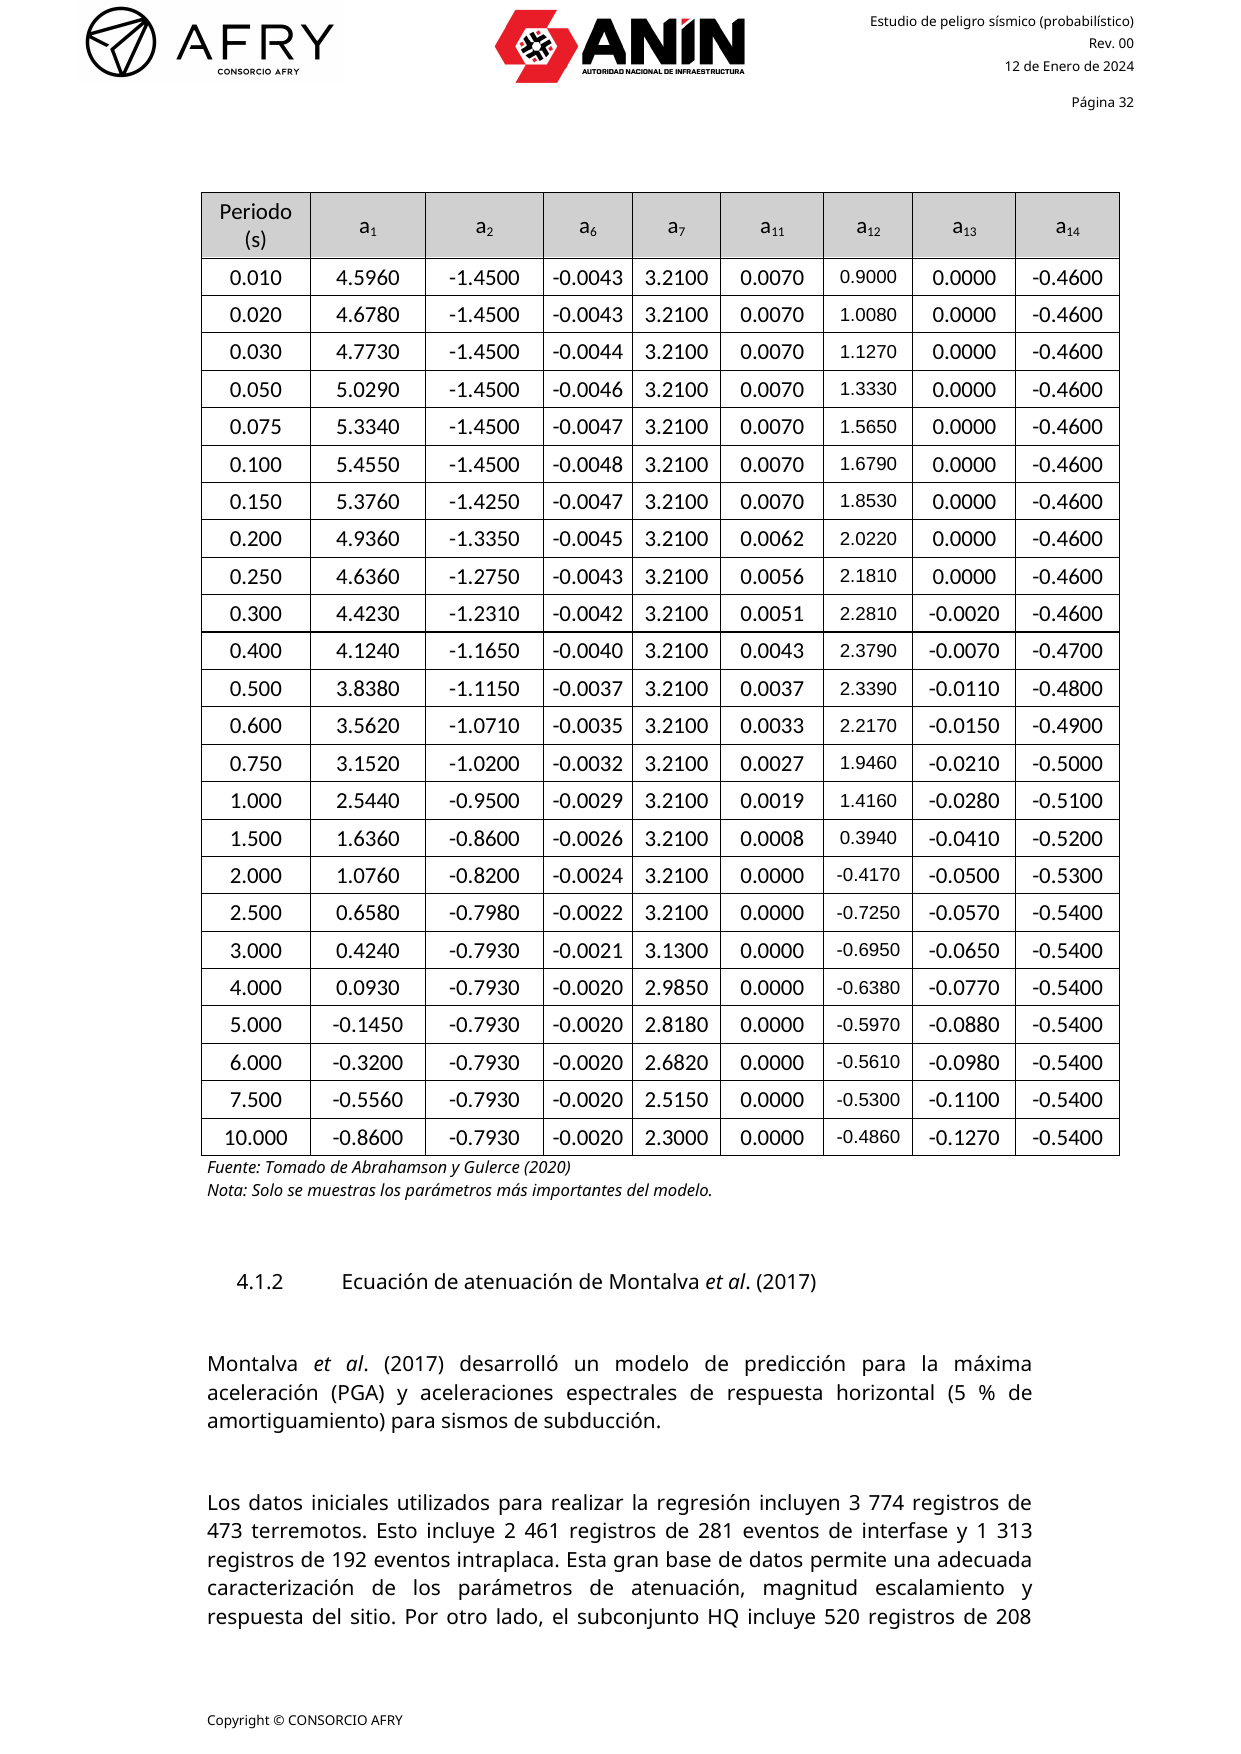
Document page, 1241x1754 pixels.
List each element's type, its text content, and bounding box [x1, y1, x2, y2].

table_cell -0.0048 [544, 446, 632, 482]
table_cell -0.0070 [913, 633, 1015, 669]
table_cell 4.5960 [311, 259, 425, 295]
table_cell -0.0043 [544, 296, 632, 332]
table_cell 4.7730 [311, 333, 425, 370]
table_cell -0.0020 [544, 1006, 632, 1043]
table_cell 0.0070 [721, 408, 823, 444]
table_cell -0.0032 [544, 745, 632, 781]
table_cell 4.4230 [311, 595, 425, 631]
table_cell -0.5400 [1016, 969, 1119, 1005]
table_cell 0.0000 [913, 483, 1015, 519]
table_cell -0.0880 [913, 1006, 1015, 1043]
table_cell 10.000 [202, 1119, 310, 1155]
text Nota: Solo se muestras los parámetros más importantes del modelo. [207, 1179, 1033, 1201]
table_cell 2.5150 [633, 1081, 720, 1118]
table_cell 2.2810 [824, 595, 912, 631]
table_cell -0.0500 [913, 857, 1015, 893]
table_cell -0.5970 [824, 1006, 912, 1043]
table_cell -1.2310 [426, 595, 543, 631]
table_cell 0.3940 [824, 820, 912, 856]
table_cell -1.4500 [426, 371, 543, 407]
table_cell 0.0000 [721, 932, 823, 968]
table_cell -0.7930 [426, 1119, 543, 1155]
table_cell -0.9500 [426, 782, 543, 818]
table_cell 0.0070 [721, 333, 823, 370]
table_cell 3.5620 [311, 707, 425, 744]
table_cell 0.0033 [721, 707, 823, 744]
table_cell 3.2100 [633, 633, 720, 669]
table_cell 0.0000 [721, 1119, 823, 1155]
table_cell -1.4500 [426, 446, 543, 482]
table_cell -0.6950 [824, 932, 912, 968]
table_header a11 [721, 193, 823, 257]
table_cell 4.000 [202, 969, 310, 1005]
table_cell 0.400 [202, 633, 310, 669]
table_cell -0.7930 [426, 1006, 543, 1043]
table_cell 3.2100 [633, 670, 720, 706]
table_cell 3.2100 [633, 520, 720, 557]
table_cell 0.075 [202, 408, 310, 444]
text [207, 1488, 1033, 1630]
table_cell 2.2170 [824, 707, 912, 744]
table_cell 0.0070 [721, 371, 823, 407]
table_cell 3.2100 [633, 857, 720, 893]
table_cell 0.0051 [721, 595, 823, 631]
table_cell -0.4600 [1016, 371, 1119, 407]
table_cell -0.3200 [311, 1044, 425, 1080]
table_cell 1.9460 [824, 745, 912, 781]
table_cell 0.0008 [721, 820, 823, 856]
table_cell -1.0200 [426, 745, 543, 781]
table_cell -1.4500 [426, 296, 543, 332]
table_cell 1.6790 [824, 446, 912, 482]
table_cell -1.3350 [426, 520, 543, 557]
table_cell -0.4800 [1016, 670, 1119, 706]
table_cell -0.5400 [1016, 1119, 1119, 1155]
table_cell 0.0000 [913, 333, 1015, 370]
table_cell 0.0000 [913, 520, 1015, 557]
table_cell -1.4500 [426, 408, 543, 444]
table_cell 3.2100 [633, 894, 720, 931]
table_cell -0.8600 [426, 820, 543, 856]
table_cell -0.0047 [544, 483, 632, 519]
table_cell -0.5100 [1016, 782, 1119, 818]
table_cell -0.7980 [426, 894, 543, 931]
table_cell 0.200 [202, 520, 310, 557]
table_cell 0.500 [202, 670, 310, 706]
table_cell 0.0019 [721, 782, 823, 818]
table_cell -0.5400 [1016, 1081, 1119, 1118]
table_cell -0.0024 [544, 857, 632, 893]
table_cell 1.000 [202, 782, 310, 818]
table_cell -0.1270 [913, 1119, 1015, 1155]
table_cell -0.0037 [544, 670, 632, 706]
table_cell 0.750 [202, 745, 310, 781]
table_cell -0.0650 [913, 932, 1015, 968]
table_cell 4.1240 [311, 633, 425, 669]
table_cell 0.9000 [824, 259, 912, 295]
table_cell -0.4860 [824, 1119, 912, 1155]
table_cell -0.5400 [1016, 1044, 1119, 1080]
table_cell 0.250 [202, 558, 310, 594]
table_cell 1.1270 [824, 333, 912, 370]
table_cell -0.0044 [544, 333, 632, 370]
table_cell 3.1300 [633, 932, 720, 968]
picture [76, 0, 343, 83]
table_header a7 [633, 193, 720, 257]
table_cell 2.8180 [633, 1006, 720, 1043]
table_cell -0.7930 [426, 1081, 543, 1118]
table_cell 3.000 [202, 932, 310, 968]
table_cell -0.0042 [544, 595, 632, 631]
table_cell 0.030 [202, 333, 310, 370]
table_cell 1.6360 [311, 820, 425, 856]
table_cell 5.3760 [311, 483, 425, 519]
table_cell -0.0029 [544, 782, 632, 818]
table_cell -0.4600 [1016, 595, 1119, 631]
table_cell 0.0000 [721, 1081, 823, 1118]
table_cell 2.3000 [633, 1119, 720, 1155]
subtitle Ecuación de atenuación de Montalva et al. (2017) [236, 1267, 1033, 1296]
table_cell 0.0070 [721, 296, 823, 332]
table_cell 4.6360 [311, 558, 425, 594]
table_cell 0.0000 [913, 371, 1015, 407]
table_cell 3.2100 [633, 296, 720, 332]
table_cell -0.7930 [426, 932, 543, 968]
table_cell 0.0000 [913, 259, 1015, 295]
table_cell 3.2100 [633, 333, 720, 370]
table_cell -1.4500 [426, 259, 543, 295]
table_header Periodo (s) [202, 193, 310, 257]
table_cell 0.0056 [721, 558, 823, 594]
table_cell 6.000 [202, 1044, 310, 1080]
table_cell 1.0760 [311, 857, 425, 893]
table_cell 4.9360 [311, 520, 425, 557]
table_header a6 [544, 193, 632, 257]
table_cell 0.0930 [311, 969, 425, 1005]
table_cell -0.0045 [544, 520, 632, 557]
table_cell -0.5300 [1016, 857, 1119, 893]
picture [493, 7, 747, 85]
table_header a2 [426, 193, 543, 257]
table_cell 1.5650 [824, 408, 912, 444]
table_cell 0.0070 [721, 446, 823, 482]
table_cell 2.1810 [824, 558, 912, 594]
table_cell -0.1100 [913, 1081, 1015, 1118]
table_cell 0.0000 [913, 296, 1015, 332]
table_cell 0.600 [202, 707, 310, 744]
table_cell 2.5440 [311, 782, 425, 818]
table_cell -0.4170 [824, 857, 912, 893]
table_cell -0.0020 [913, 595, 1015, 631]
table_cell -0.1450 [311, 1006, 425, 1043]
table_cell -0.6380 [824, 969, 912, 1005]
table_cell -1.4500 [426, 333, 543, 370]
table_cell -0.4700 [1016, 633, 1119, 669]
table_cell 5.0290 [311, 371, 425, 407]
table_cell -0.5400 [1016, 932, 1119, 968]
table_cell 3.2100 [633, 820, 720, 856]
table_cell -0.0021 [544, 932, 632, 968]
table_cell -1.1650 [426, 633, 543, 669]
table_cell 0.100 [202, 446, 310, 482]
table_cell -0.7930 [426, 1044, 543, 1080]
table_cell 7.500 [202, 1081, 310, 1118]
table_cell 0.0043 [721, 633, 823, 669]
table_cell 5.4550 [311, 446, 425, 482]
table_cell -0.0035 [544, 707, 632, 744]
table_cell -0.0020 [544, 1119, 632, 1155]
table_header a13 [913, 193, 1015, 257]
table_cell 0.0000 [913, 446, 1015, 482]
table_cell 0.0000 [913, 408, 1015, 444]
table_cell -0.4600 [1016, 296, 1119, 332]
table_cell 3.2100 [633, 595, 720, 631]
table_cell 0.150 [202, 483, 310, 519]
table_cell -0.5610 [824, 1044, 912, 1080]
table_cell -0.7930 [426, 969, 543, 1005]
table_cell 2.0220 [824, 520, 912, 557]
table_cell -1.2750 [426, 558, 543, 594]
table_cell -0.0020 [544, 969, 632, 1005]
table_cell 3.1520 [311, 745, 425, 781]
table_cell -0.0046 [544, 371, 632, 407]
table_cell 0.020 [202, 296, 310, 332]
table_cell -0.4600 [1016, 408, 1119, 444]
table_cell -0.0026 [544, 820, 632, 856]
table_cell -0.0043 [544, 259, 632, 295]
table_cell 0.0037 [721, 670, 823, 706]
table_cell 0.050 [202, 371, 310, 407]
table_cell 0.0000 [721, 894, 823, 931]
table_cell -1.1150 [426, 670, 543, 706]
table_cell -0.0020 [544, 1044, 632, 1080]
table_header a12 [824, 193, 912, 257]
table_cell -0.0770 [913, 969, 1015, 1005]
table_cell 2.6820 [633, 1044, 720, 1080]
table_cell -0.0020 [544, 1081, 632, 1118]
table_cell -0.4600 [1016, 558, 1119, 594]
table_cell 5.3340 [311, 408, 425, 444]
table_cell 0.6580 [311, 894, 425, 931]
table_cell -0.5560 [311, 1081, 425, 1118]
table_cell 3.2100 [633, 782, 720, 818]
table_cell 1.0080 [824, 296, 912, 332]
table_cell 2.3790 [824, 633, 912, 669]
table_cell 0.0000 [913, 558, 1015, 594]
table_cell -0.0022 [544, 894, 632, 931]
table_cell -0.5300 [824, 1081, 912, 1118]
table_cell -0.4600 [1016, 259, 1119, 295]
table_cell 0.0062 [721, 520, 823, 557]
table_cell -0.0043 [544, 558, 632, 594]
table_cell -0.5000 [1016, 745, 1119, 781]
table_cell 3.2100 [633, 745, 720, 781]
table_header a1 [311, 193, 425, 257]
table_header a14 [1016, 193, 1119, 257]
table_cell -0.0410 [913, 820, 1015, 856]
table_cell 0.0027 [721, 745, 823, 781]
table_cell -0.0280 [913, 782, 1015, 818]
table_cell -0.8200 [426, 857, 543, 893]
table_cell -0.4600 [1016, 520, 1119, 557]
table_cell -0.0150 [913, 707, 1015, 744]
table_cell 2.500 [202, 894, 310, 931]
table_cell -0.4900 [1016, 707, 1119, 744]
table_cell 4.6780 [311, 296, 425, 332]
table_cell 3.2100 [633, 558, 720, 594]
text Fuente: Tomado de Abrahamson y Gulerce (2020) [207, 1156, 1033, 1179]
table_cell -0.4600 [1016, 483, 1119, 519]
table_cell -0.0980 [913, 1044, 1015, 1080]
table_cell -0.8600 [311, 1119, 425, 1155]
table_cell -0.5200 [1016, 820, 1119, 856]
table_cell 0.0000 [721, 1006, 823, 1043]
table_cell 1.8530 [824, 483, 912, 519]
table_cell -0.0047 [544, 408, 632, 444]
table_cell 0.4240 [311, 932, 425, 968]
table_cell 1.500 [202, 820, 310, 856]
table_cell 3.2100 [633, 408, 720, 444]
table_cell -0.5400 [1016, 1006, 1119, 1043]
table_cell 0.300 [202, 595, 310, 631]
table_cell 3.2100 [633, 483, 720, 519]
table_cell -0.4600 [1016, 446, 1119, 482]
table_cell 3.2100 [633, 259, 720, 295]
table_cell 0.0070 [721, 259, 823, 295]
table_cell 2.000 [202, 857, 310, 893]
text Montalva et al. (2017) desarrolló un modelo de predicción para la máxima aceleración (PGA) y aceleraciones espectrales de respuesta horizontal (5 % de amortiguamiento) para sismos de subducción. [207, 1349, 1033, 1434]
table_cell 3.2100 [633, 371, 720, 407]
table_cell 1.3330 [824, 371, 912, 407]
table_cell -0.5400 [1016, 894, 1119, 931]
table_cell -1.0710 [426, 707, 543, 744]
table_cell 3.2100 [633, 707, 720, 744]
table_cell -0.0040 [544, 633, 632, 669]
table_cell -1.4250 [426, 483, 543, 519]
table_cell 0.0000 [721, 969, 823, 1005]
table_cell -0.4600 [1016, 333, 1119, 370]
table_cell 0.0000 [721, 1044, 823, 1080]
table_cell 0.0070 [721, 483, 823, 519]
table_cell -0.7250 [824, 894, 912, 931]
table_cell 0.010 [202, 259, 310, 295]
table_cell -0.0570 [913, 894, 1015, 931]
table_cell 1.4160 [824, 782, 912, 818]
table_cell 0.0000 [721, 857, 823, 893]
table_cell 3.2100 [633, 446, 720, 482]
table_cell 2.3390 [824, 670, 912, 706]
table_cell 5.000 [202, 1006, 310, 1043]
table_cell 3.8380 [311, 670, 425, 706]
table_cell 2.9850 [633, 969, 720, 1005]
table_cell -0.0110 [913, 670, 1015, 706]
table_cell -0.0210 [913, 745, 1015, 781]
